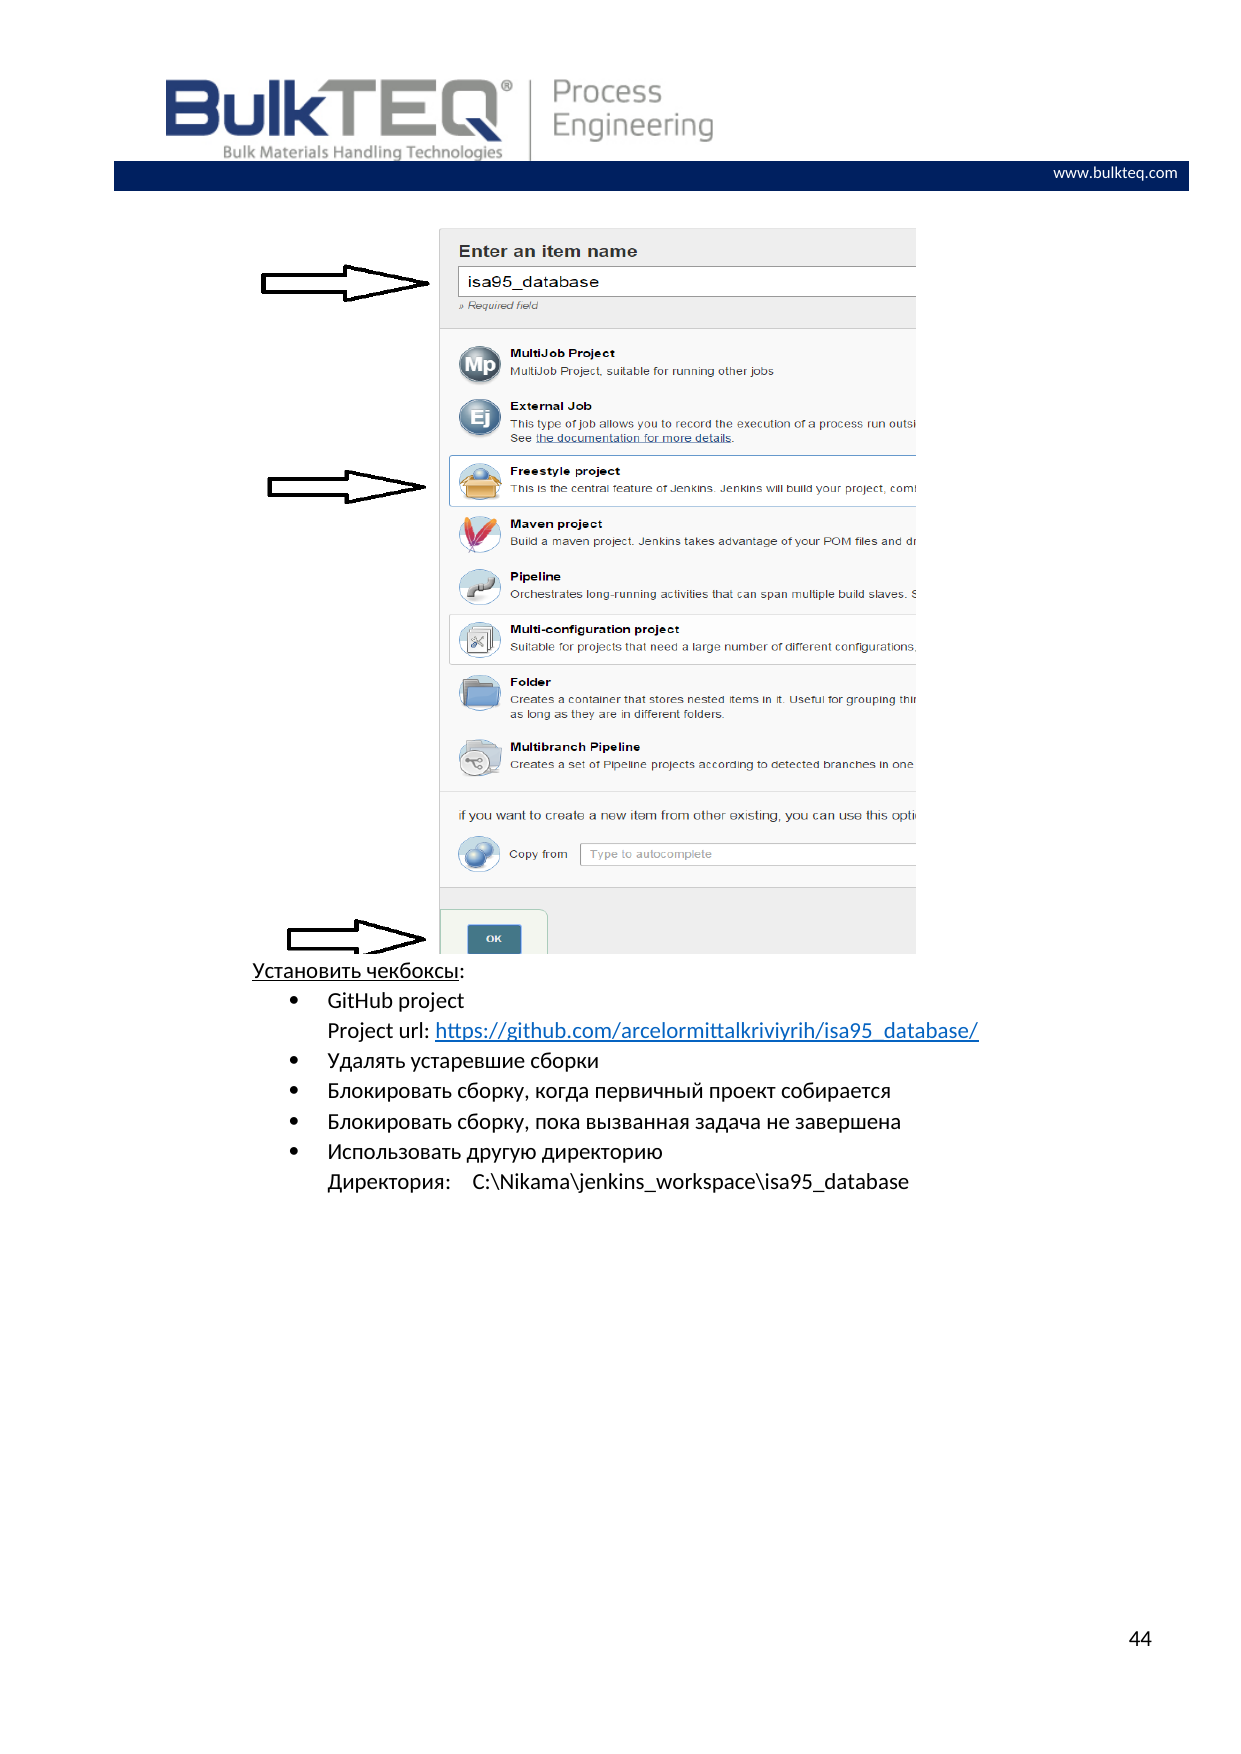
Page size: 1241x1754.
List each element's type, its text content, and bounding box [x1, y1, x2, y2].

list Project url: https://github.com/arcelormittalkriviyrih/isa95_database/ [327, 1016, 1152, 1044]
picture [252, 219, 916, 954]
list Использовать другую директорию [290, 1137, 1152, 1165]
list Блокировать сборку, когда первичный проект собирается [290, 1077, 1152, 1105]
picture [166, 78, 713, 161]
list Установить чекбоксы: [252, 956, 1152, 984]
list Удалять устаревшие сборки [290, 1046, 1152, 1074]
list GitHub project [290, 986, 1152, 1014]
list Блокировать сборку, пока вызванная задача не завершена [290, 1107, 1152, 1135]
list Директория: C:\Nikama\jenkins_workspace\isa95_database [327, 1167, 1152, 1195]
